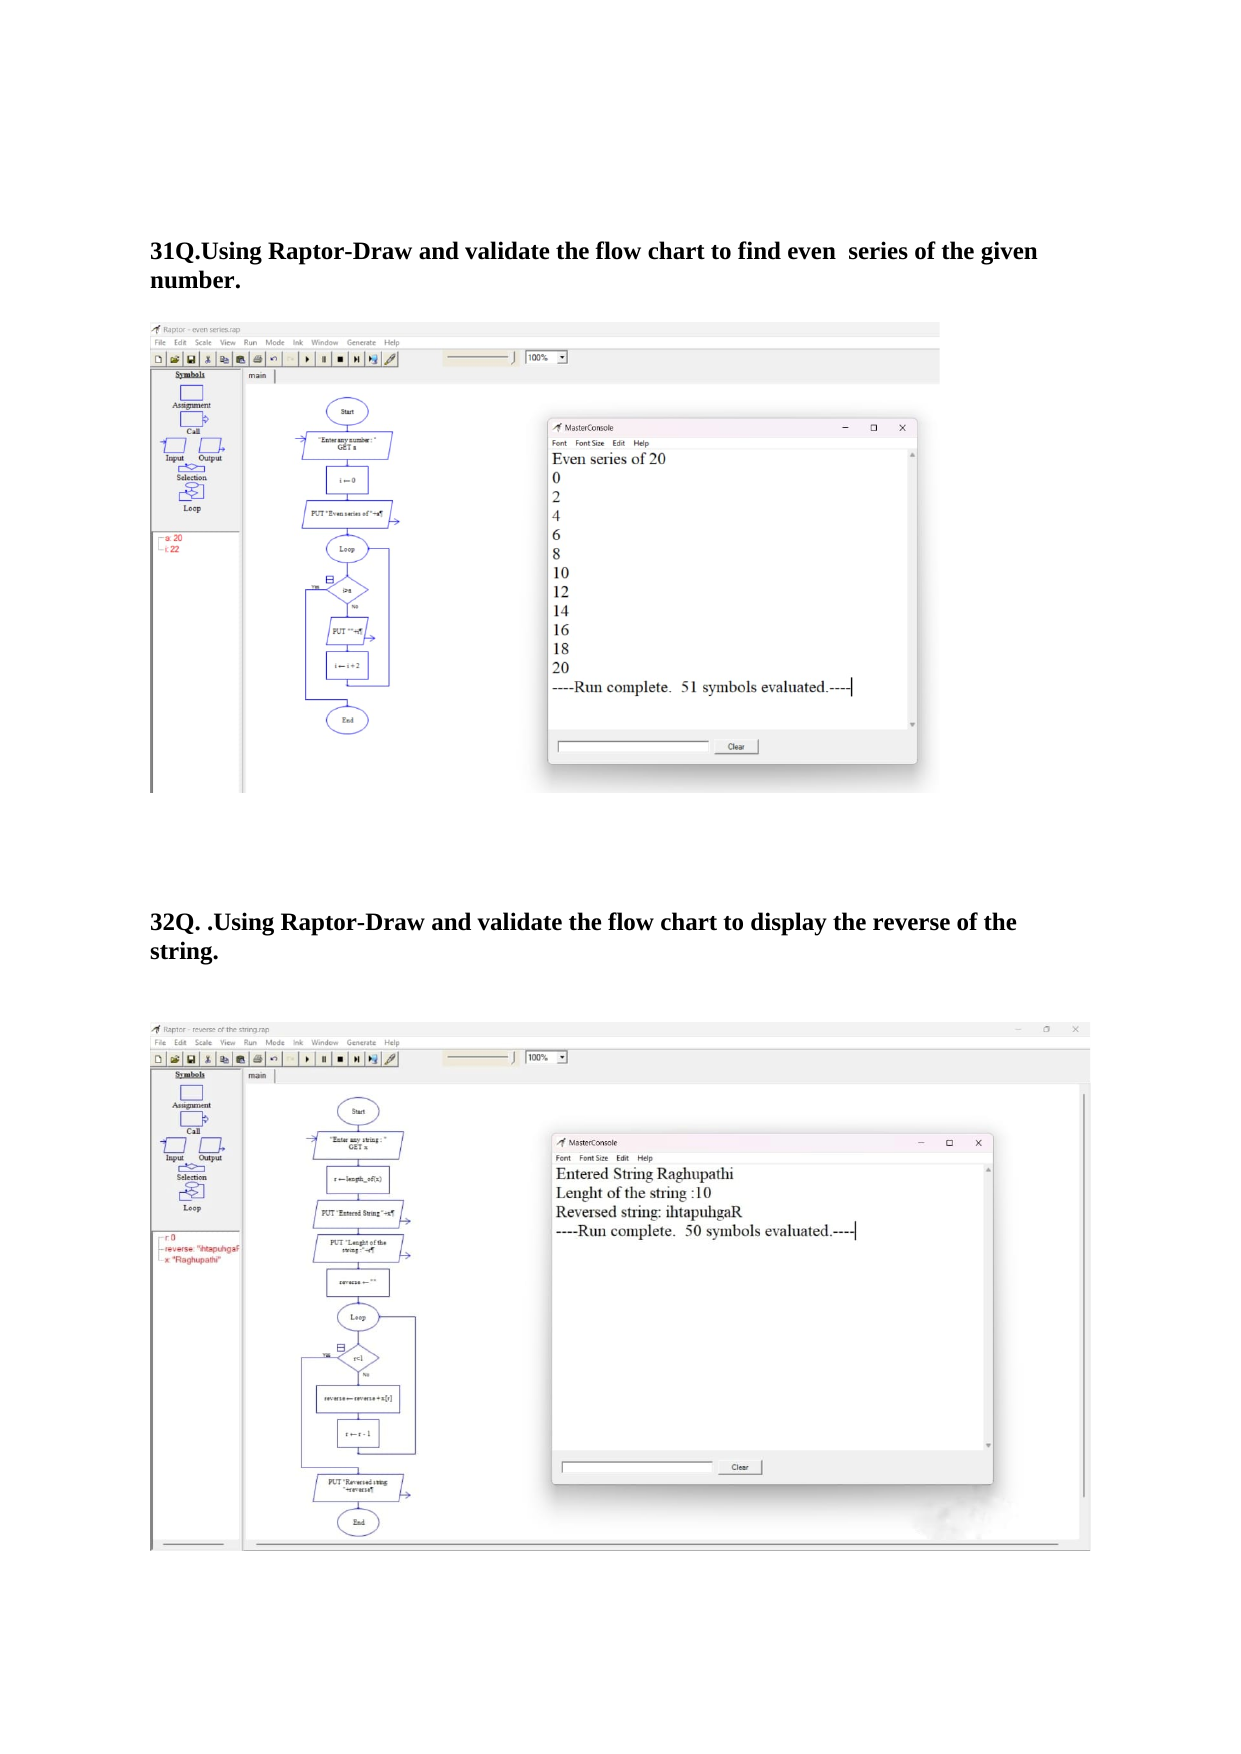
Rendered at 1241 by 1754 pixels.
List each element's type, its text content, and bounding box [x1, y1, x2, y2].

picture [150, 1022, 1091, 1551]
picture [150, 322, 940, 793]
text 32Q. .Using Raptor-Draw and validate the flow chart to display the reverse of the string. [150, 907, 1090, 965]
text 31Q.Using Raptor-Draw and validate the flow chart to find even series of the given number. [150, 236, 1090, 294]
